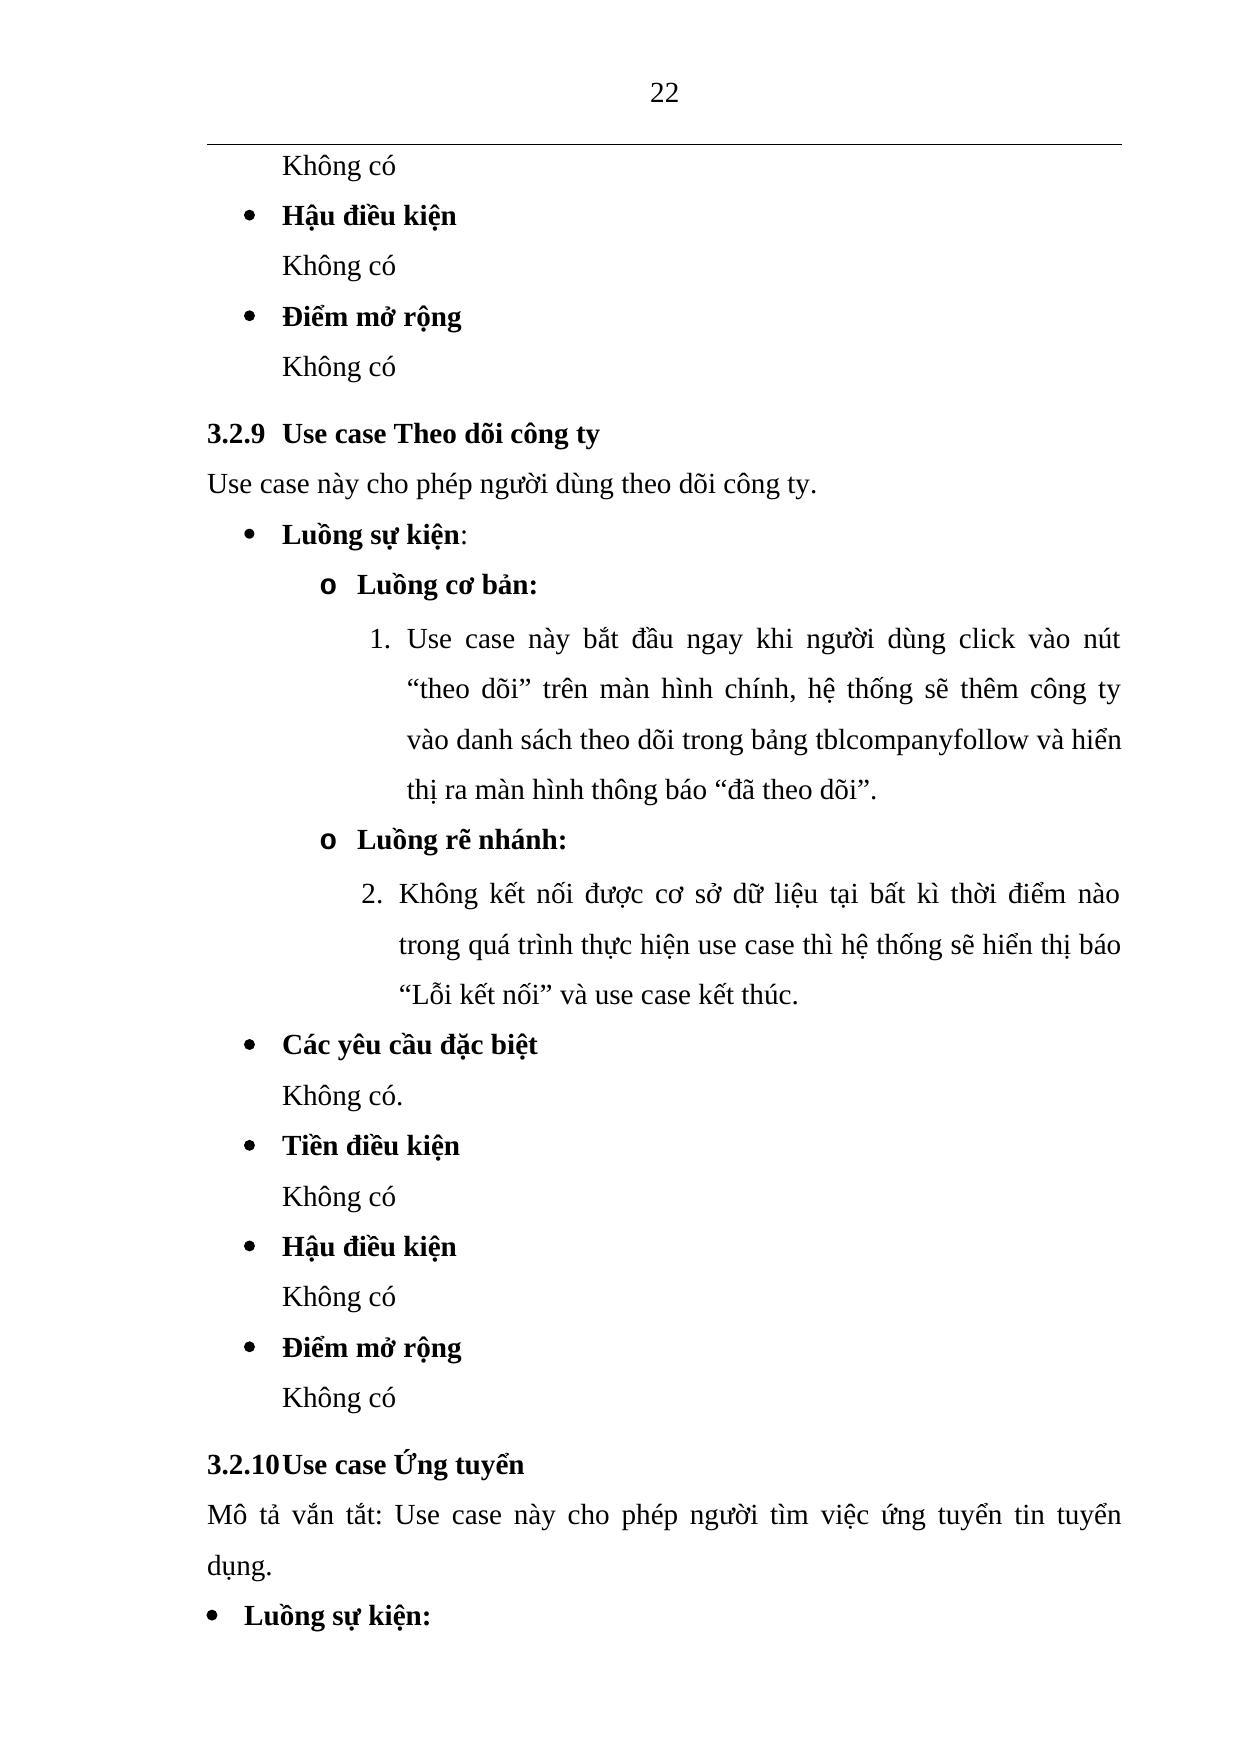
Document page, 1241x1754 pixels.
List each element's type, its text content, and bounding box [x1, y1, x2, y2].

list Không có [282, 1179, 1122, 1212]
list Tiền điều kiện [244, 1128, 1122, 1162]
list Điểm mở rộng [244, 1330, 1122, 1363]
list Luồng cơ bản: [319, 567, 1122, 603]
list Luồng rẽ nhánh: [319, 822, 1122, 858]
list Luồng sự kiện: [244, 517, 1122, 550]
list Không có [282, 148, 1122, 181]
list Không có [282, 248, 1122, 282]
list Không có [282, 349, 1122, 383]
list Điểm mở rộng [244, 299, 1122, 332]
list Không có [282, 1279, 1122, 1313]
list Use case này bắt đầu ngay khi người dùng click vào nút “theo dõi” trên màn hình chính, hệ thống sẽ thêm công ty vào danh sách theo dõi trong bảng tblcompanyfollow và hiển thị ra màn hình thông báo “đã theo dõi”. [369, 621, 1122, 806]
list Các yêu cầu đặc biệt [244, 1027, 1122, 1061]
list Hậu điều kiện [244, 1229, 1122, 1263]
text Mô tả vắn tắt: Use case này cho phép người tìm việc ứng tuyển tin tuyển dụng. [207, 1497, 1122, 1581]
list Không có [282, 1380, 1122, 1414]
list Không có. [282, 1078, 1122, 1111]
subtitle Use case Ứng tuyển [207, 1447, 1122, 1481]
list Luồng sự kiện: [207, 1598, 1122, 1632]
list Không kết nối được cơ sở dữ liệu tại bất kì thời điểm nào trong quá trình thực hiện use case thì hệ thống sẽ hiển thị báo “Lỗi kết nối” và use case kết thúc. [361, 877, 1122, 1011]
text Use case này cho phép người dùng theo dõi công ty. [207, 466, 1122, 500]
subtitle Use case Theo dõi công ty [207, 416, 1122, 450]
list Hậu điều kiện [244, 198, 1122, 232]
